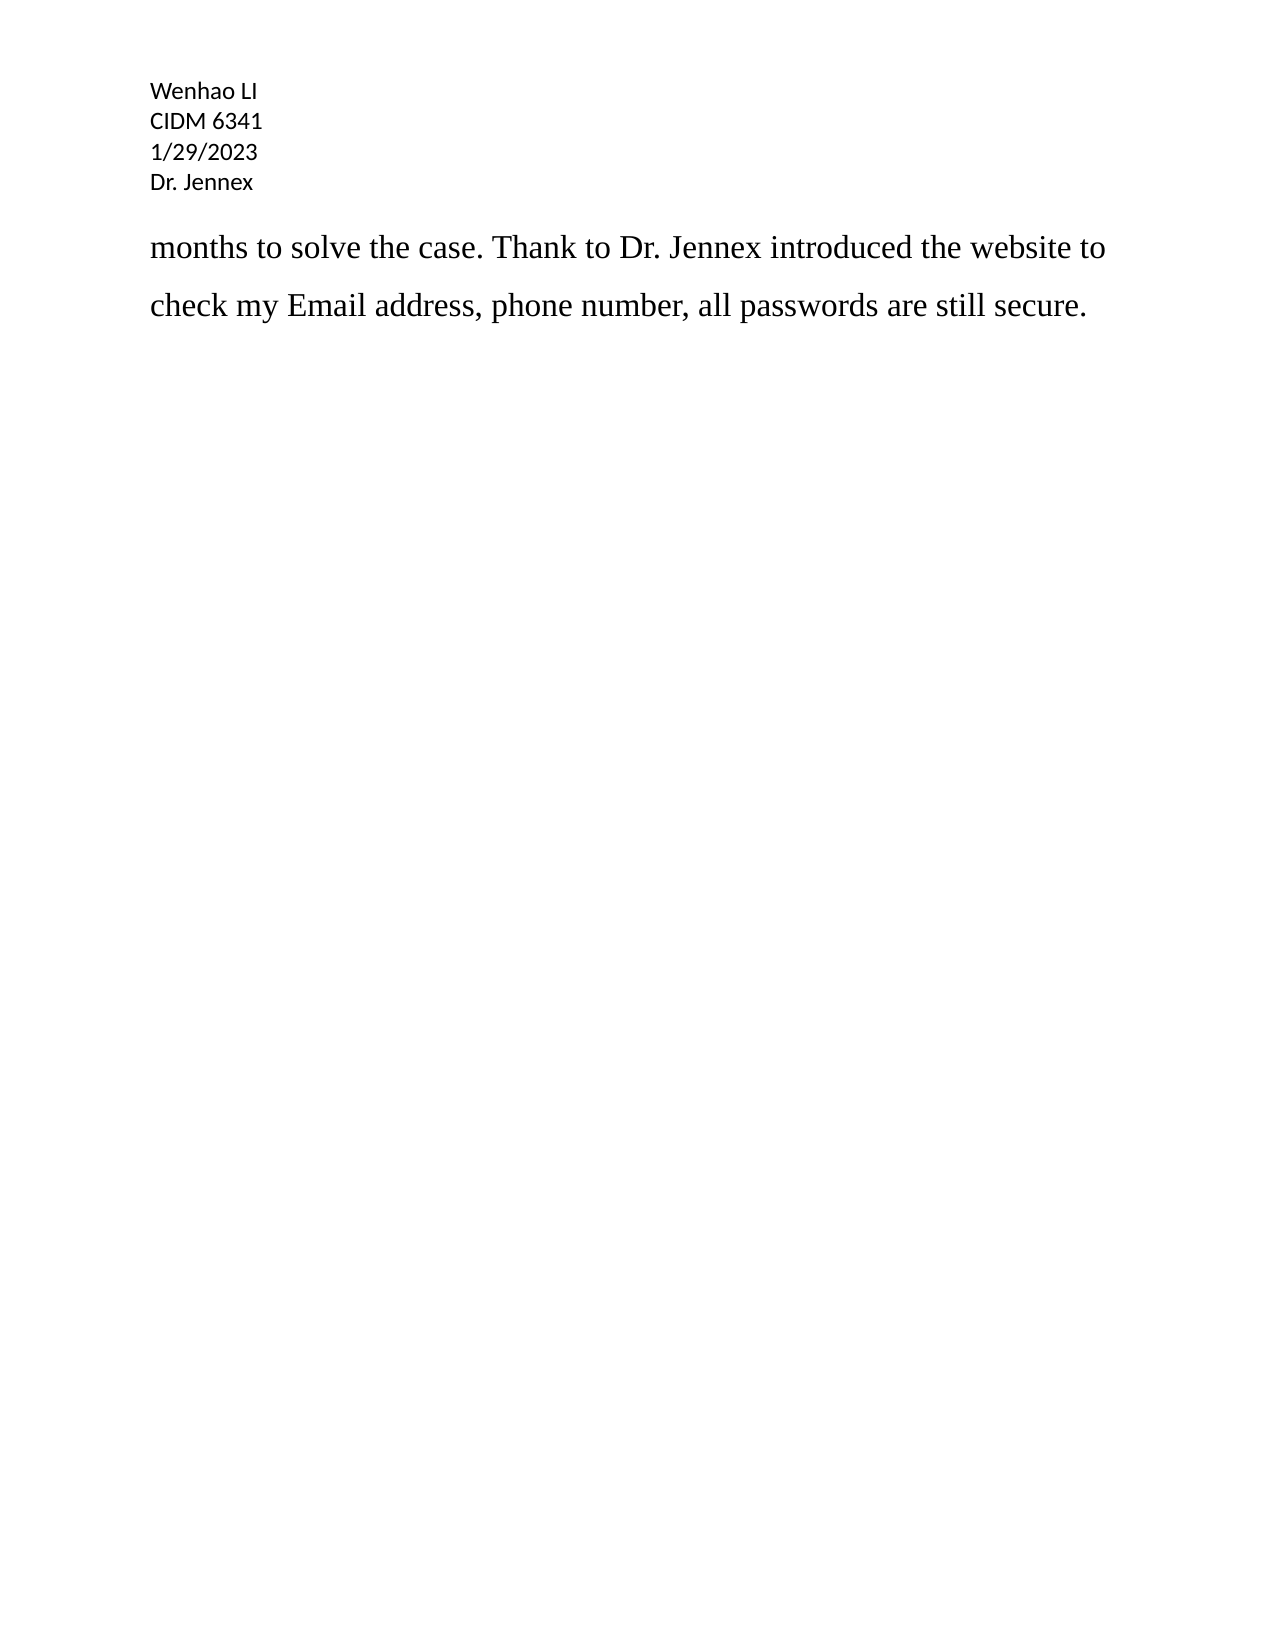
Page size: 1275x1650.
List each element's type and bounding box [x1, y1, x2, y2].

text [150, 228, 1125, 323]
